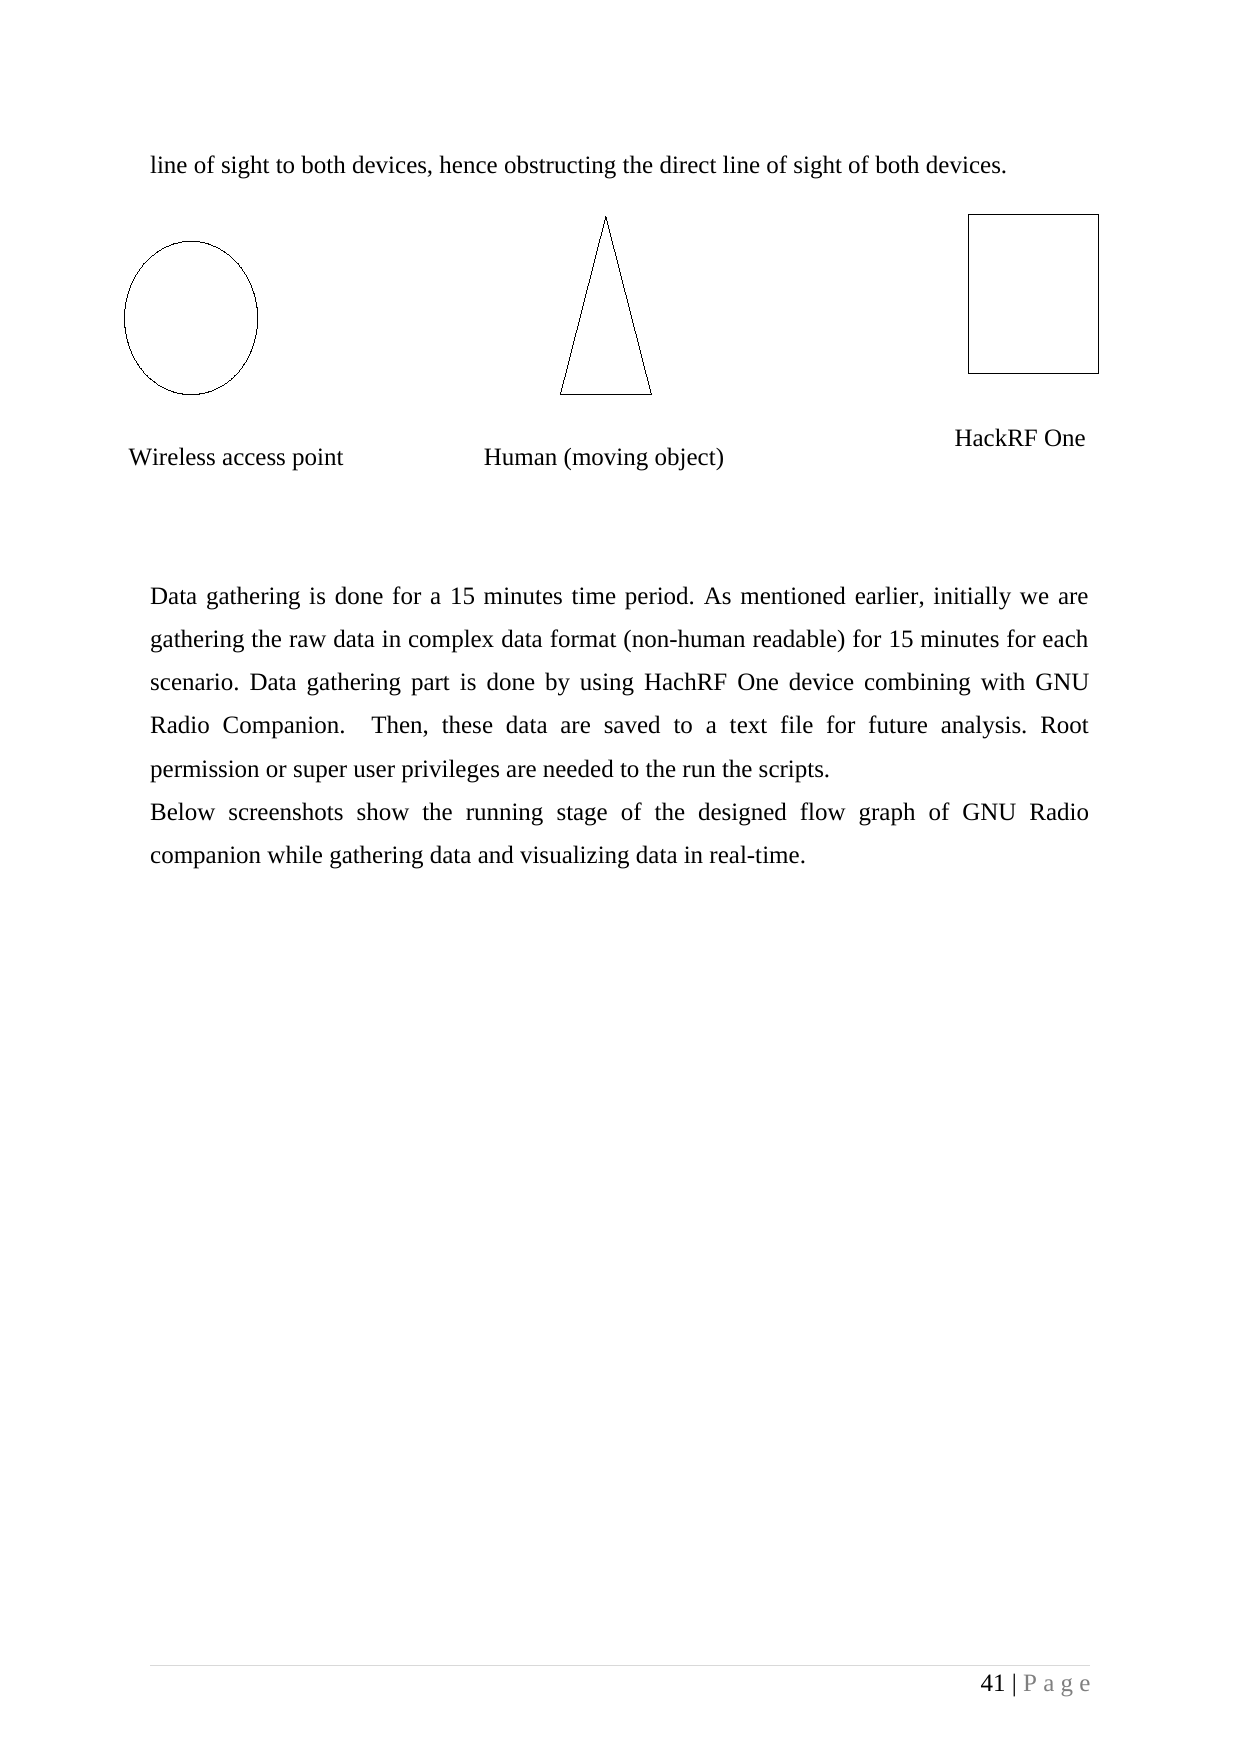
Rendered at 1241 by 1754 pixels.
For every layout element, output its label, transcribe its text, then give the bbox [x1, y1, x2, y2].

text Data gathering is done for a 15 minutes time period. As mentioned earlier, initially we are gathering the raw data in complex data format (non-human readable) for 15 minutes for each scenario. Data gathering part is done by using HachRF One device combining with GNU Radio Companion. Then, these data are saved to a text file for future analysis. Root permission or super user privileges are needed to the run the scripts. [150, 581, 1090, 782]
text line of sight to both devices, hence obstructing the direct line of sight of both devices. [150, 150, 1090, 179]
text Below screenshots show the running stage of the designed flow graph of GNU Radio companion while gathering data and visualizing data in real-time. [150, 797, 1090, 869]
